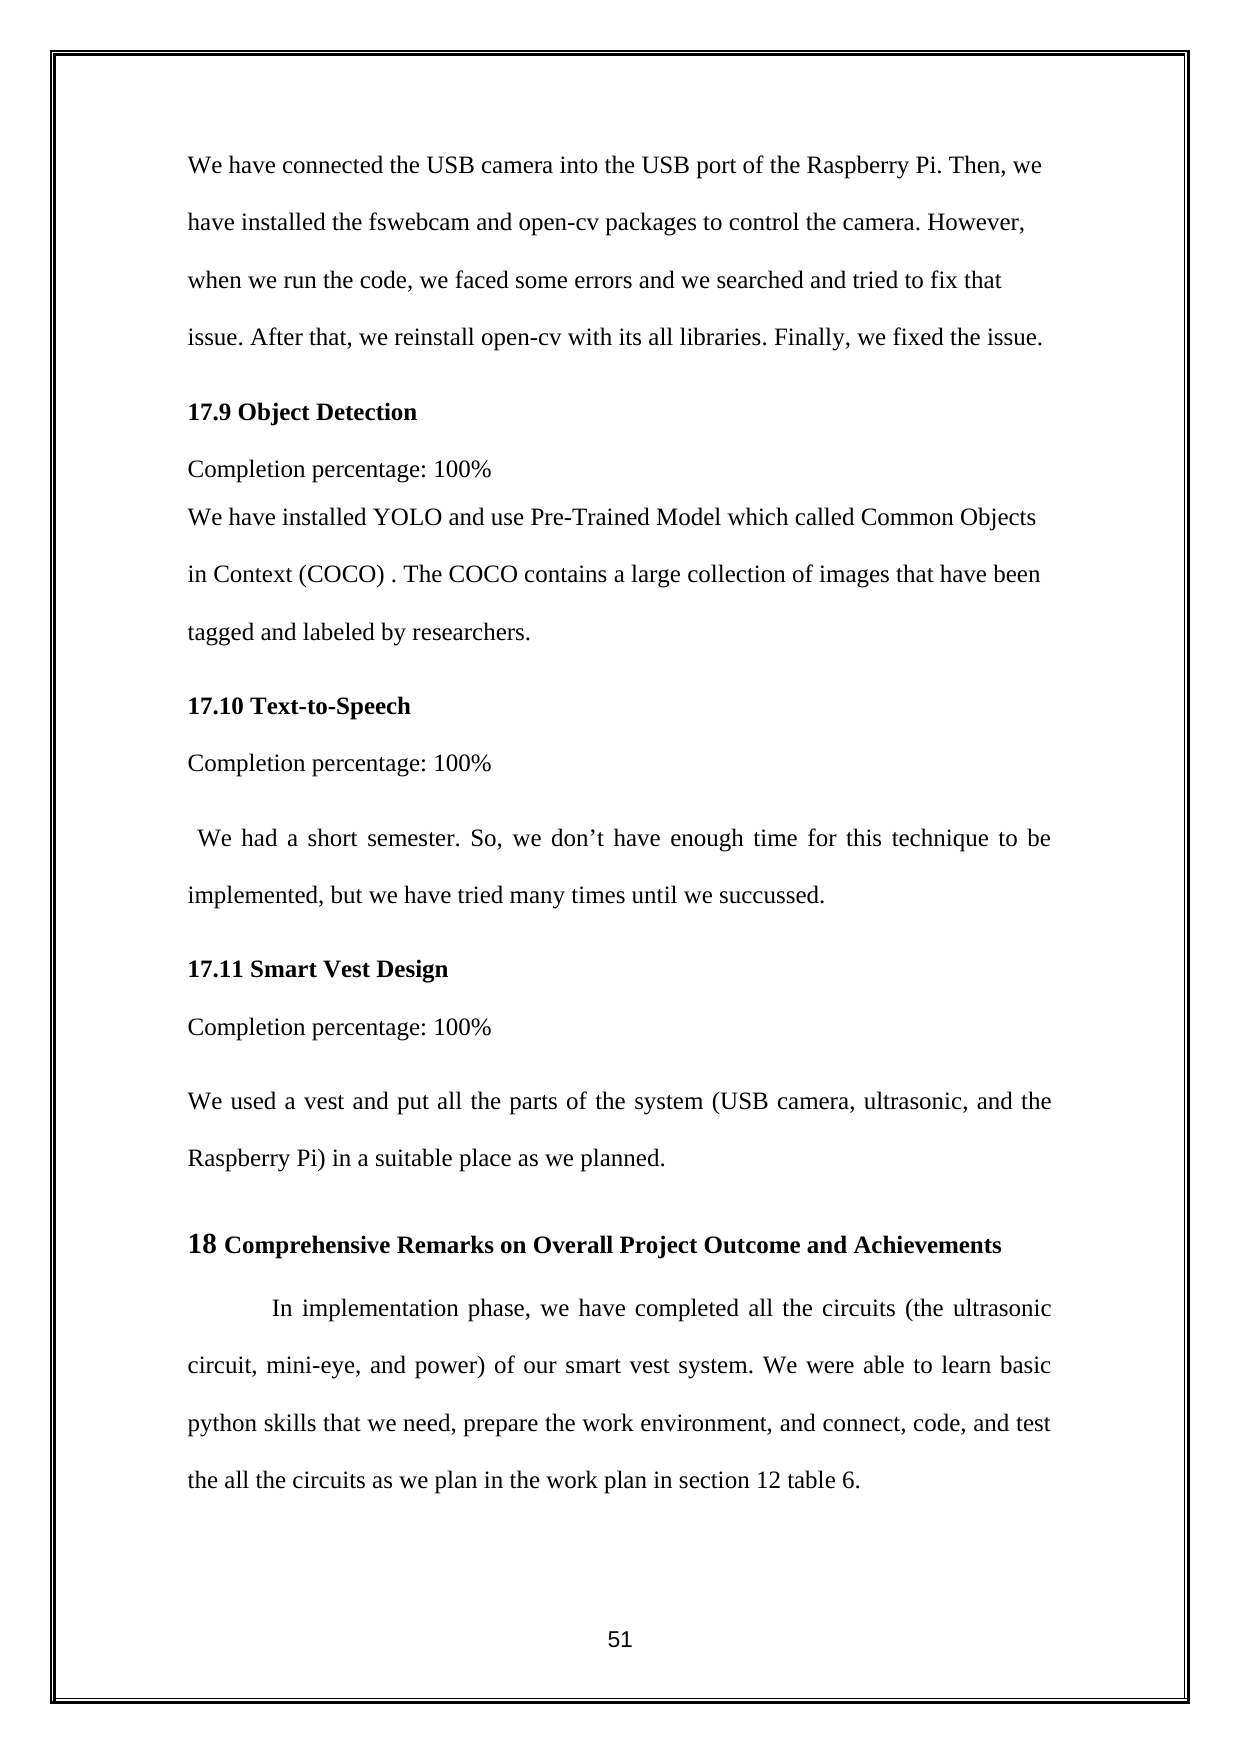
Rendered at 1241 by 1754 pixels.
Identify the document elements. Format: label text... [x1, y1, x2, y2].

subtitle Object Detection [187, 397, 1053, 425]
text Completion percentage: 100% [187, 748, 1053, 777]
text We had a short semester. So, we don’t have enough time for this technique to be implemented, but we have tried many times until we succussed. [187, 823, 1053, 909]
text We used a vest and put all the parts of the system (USB camera, ultrasonic, and the Raspberry Pi) in a suitable place as we planned. [187, 1086, 1053, 1172]
text In implementation phase, we have completed all the circuits (the ultrasonic circuit, mini-eye, and power) of our smart vest system. We were able to learn basic python skills that we need, prepare the work environment, and connect, code, and test the all the circuits as we plan in the work plan in section 12 table 6. [187, 1293, 1053, 1494]
text We have installed YOLO and use Pre-Trained Model which called Common Objects in Context (COCO) . The COCO contains a large collection of images that have been tagged and labeled by researchers. [187, 502, 1053, 646]
subtitle Comprehensive Remarks on Overall Project Outcome and Achievements [187, 1226, 1053, 1259]
subtitle Text-to-Speech [187, 691, 1053, 720]
text Completion percentage: 100% [187, 454, 1053, 483]
text We have connected the USB camera into the USB port of the Raspberry Pi. Then, we have installed the fswebcam and open-cv packages to control the camera. However, when we run the code, we faced some errors and we searched and tried to fix that issue. After that, we reinstall open-cv with its all libraries. Finally, we fixed the issue. [187, 150, 1053, 351]
text Completion percentage: 100% [187, 1012, 1053, 1041]
subtitle Smart Vest Design [187, 954, 1053, 983]
